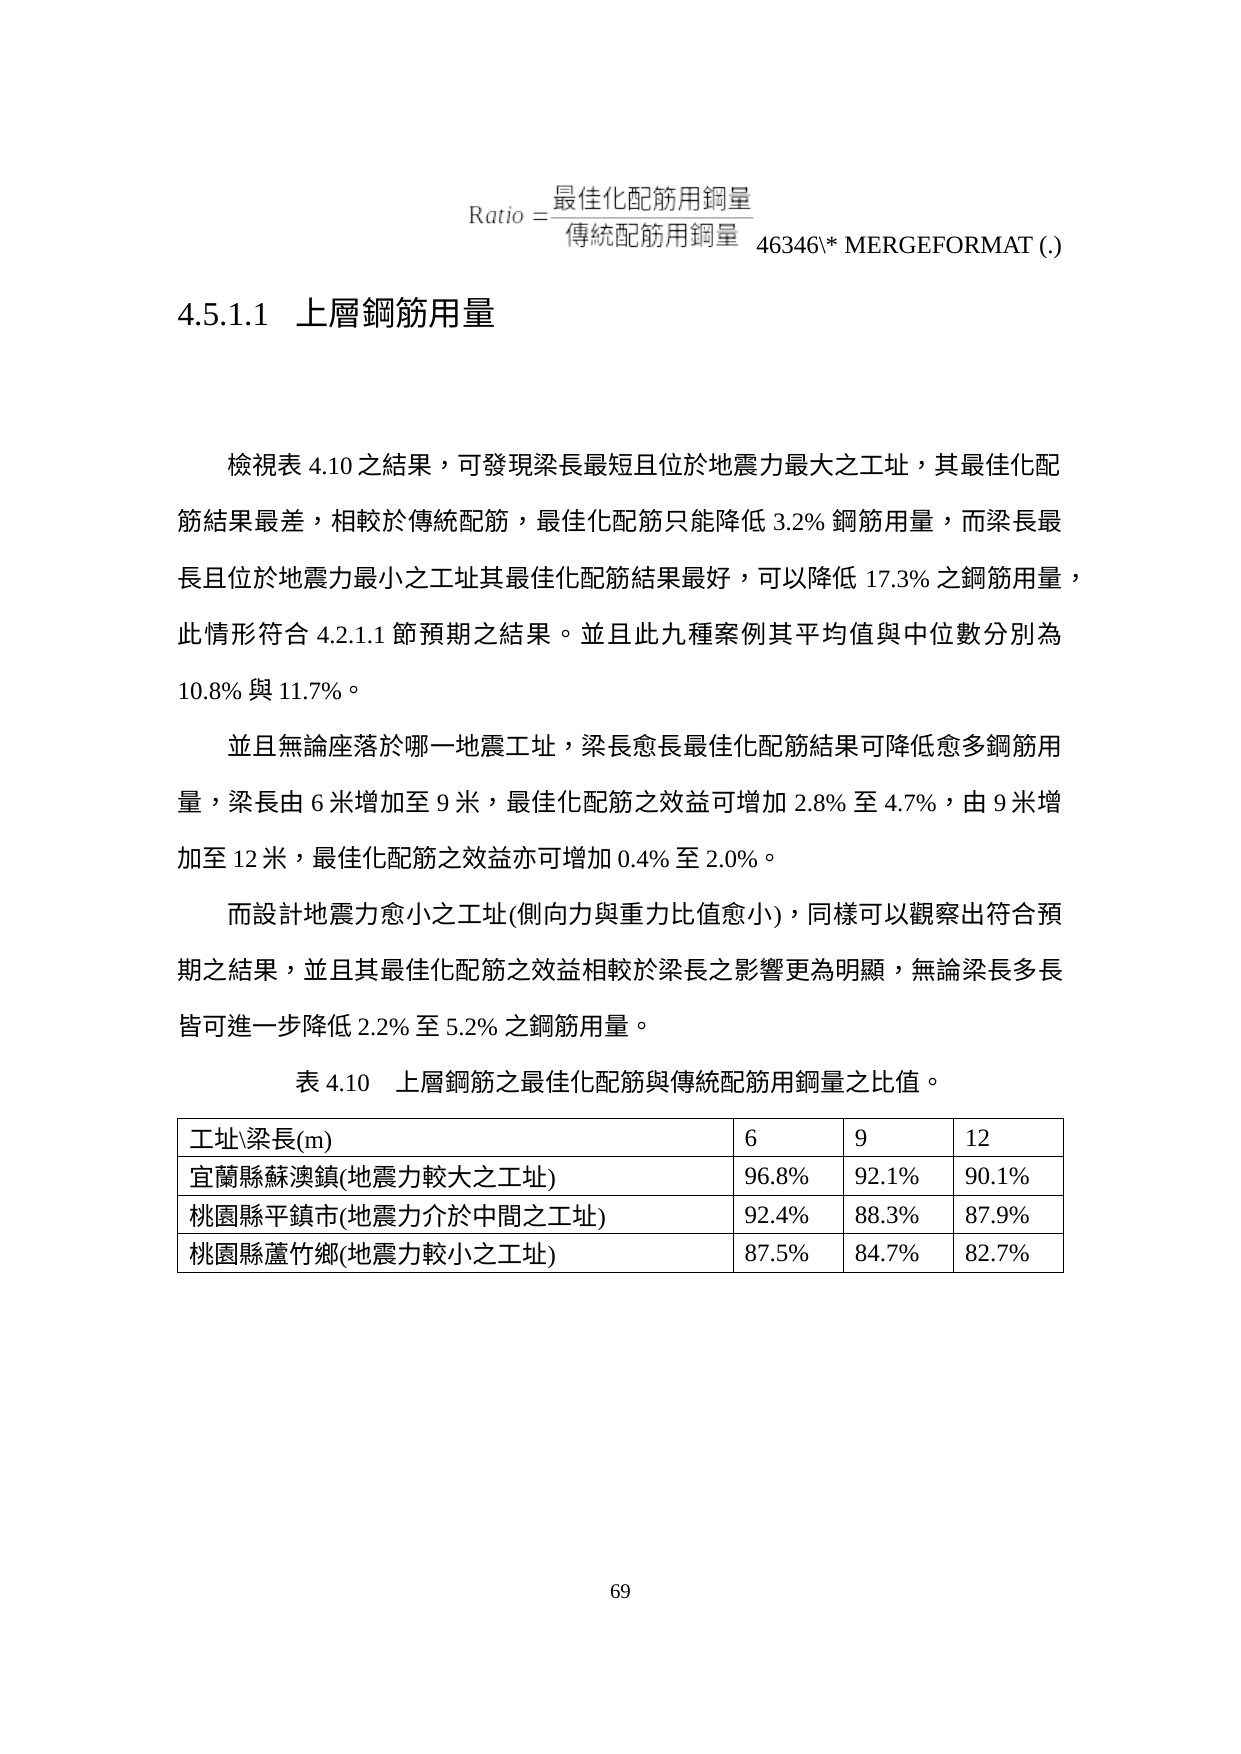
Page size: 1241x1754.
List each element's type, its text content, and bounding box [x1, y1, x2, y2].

table_header 12 [954, 1119, 1063, 1156]
table_cell 96.8% [734, 1157, 843, 1194]
table_header 6 [734, 1119, 843, 1156]
table_cell 82.7% [954, 1234, 1063, 1272]
table_cell 87.5% [734, 1234, 843, 1272]
table_cell 92.4% [734, 1196, 843, 1233]
table_cell 84.7% [844, 1234, 953, 1272]
table_cell 桃園縣蘆竹鄉(地震力較小之工址) [178, 1234, 733, 1272]
table_cell 宜蘭縣蘇澳鎮(地震力較大之工址) [178, 1157, 733, 1194]
text 並且無論座落於哪一地震工址，梁長愈長最佳化配筋結果可降低愈多鋼筋用量，梁長由6米增加至9米，最佳化配筋之效益可增加2.8% 至4.7%，由9米增加至12米，最佳化配筋之效益亦可增加0.4% 至2.0%。 [177, 726, 1063, 876]
table_cell 桃園縣平鎮市(地震力介於中間之工址) [178, 1196, 733, 1233]
subtitle 上層鋼筋用量 [177, 273, 1063, 348]
table_cell 90.1% [954, 1157, 1063, 1194]
table_cell 88.3% [844, 1196, 953, 1233]
text 而設計地震力愈小之工址(側向力與重力比值愈小)，同樣可以觀察出符合預期之結果，並且其最佳化配筋之效益相較於梁長之影響更為明顯，無論梁長多長皆可進一步降低2.2% 至5.2% 之鋼筋用量。 [177, 894, 1063, 1044]
table_cell 87.9% [954, 1196, 1063, 1233]
table_cell 92.1% [844, 1157, 953, 1194]
table_header 9 [844, 1119, 953, 1156]
table_header 工址\梁長(m) [178, 1119, 733, 1156]
